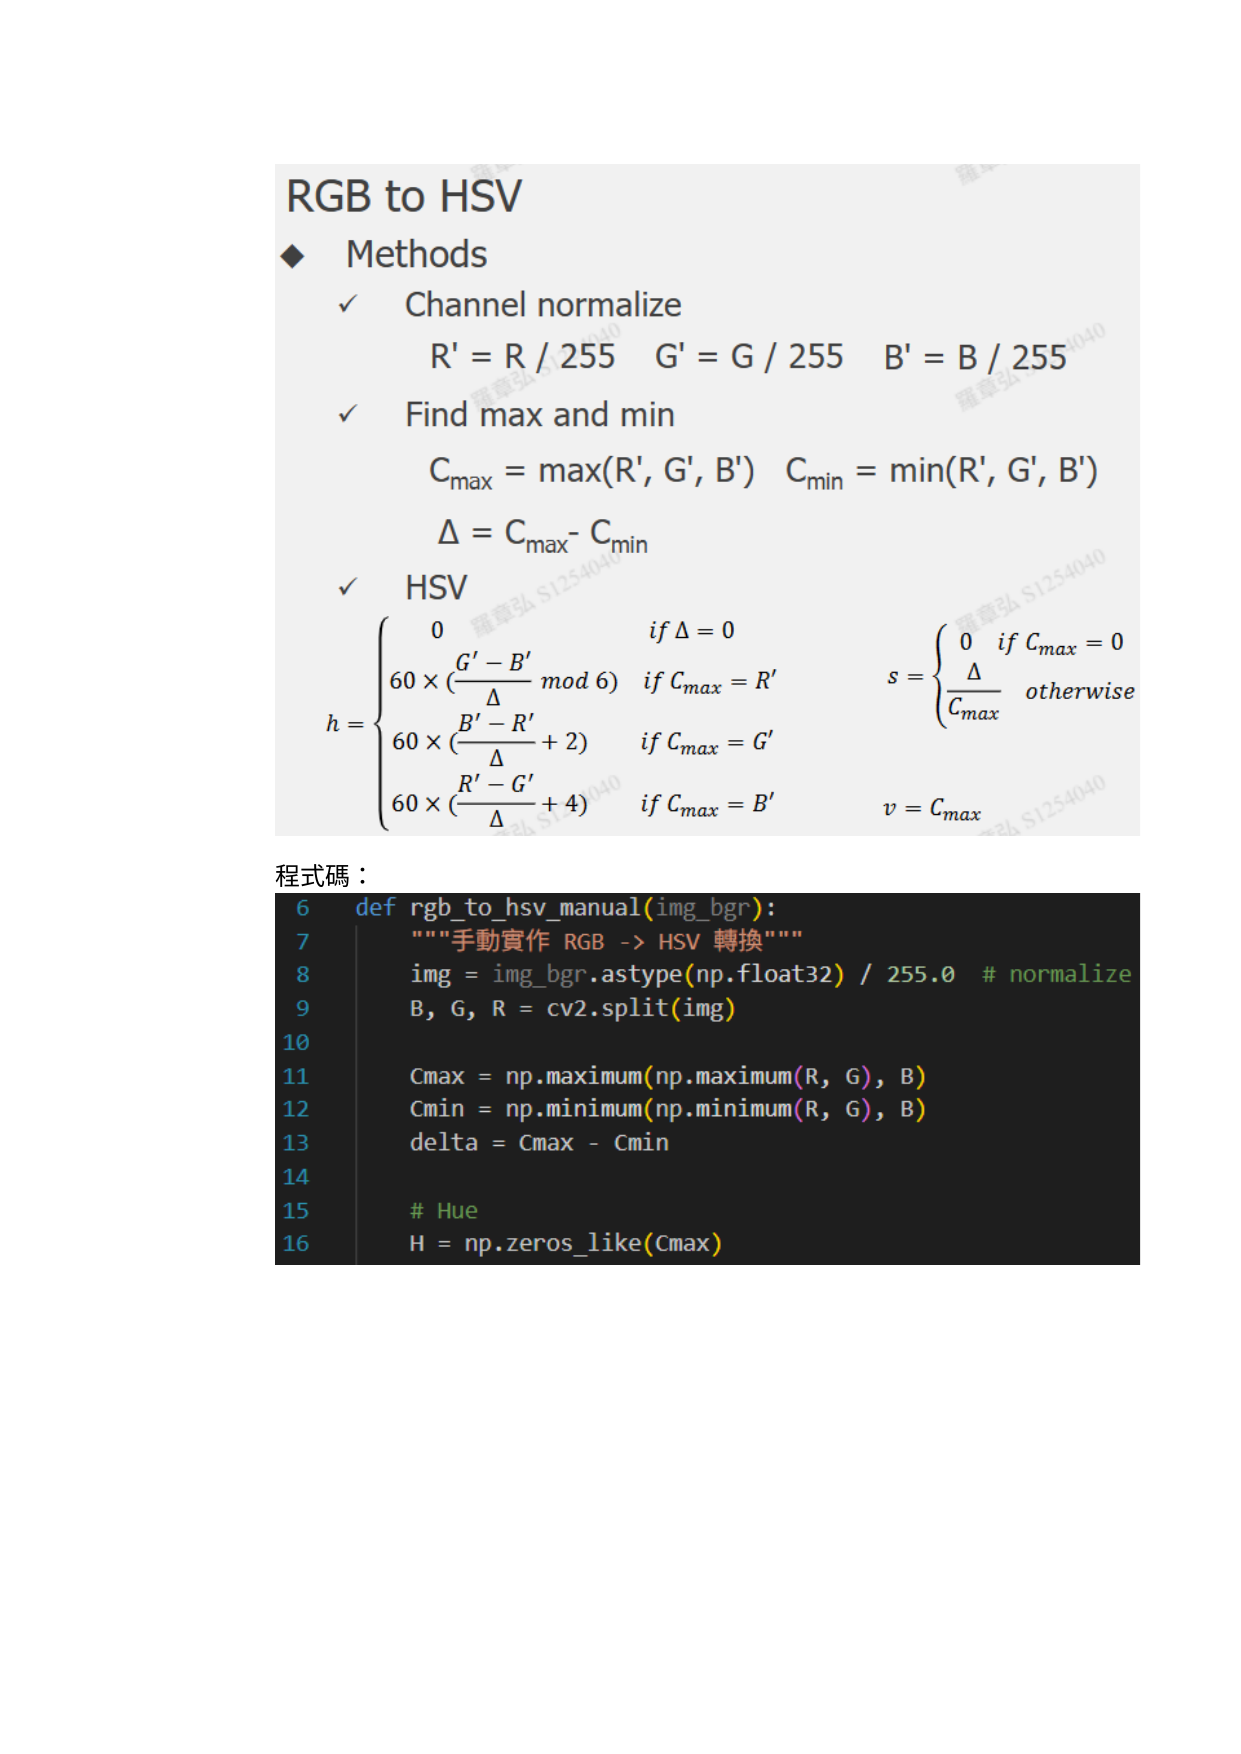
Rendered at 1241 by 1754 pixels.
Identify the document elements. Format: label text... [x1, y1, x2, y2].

list 程式碼： [275, 856, 1053, 893]
picture [275, 164, 1141, 836]
picture [275, 893, 1141, 1265]
